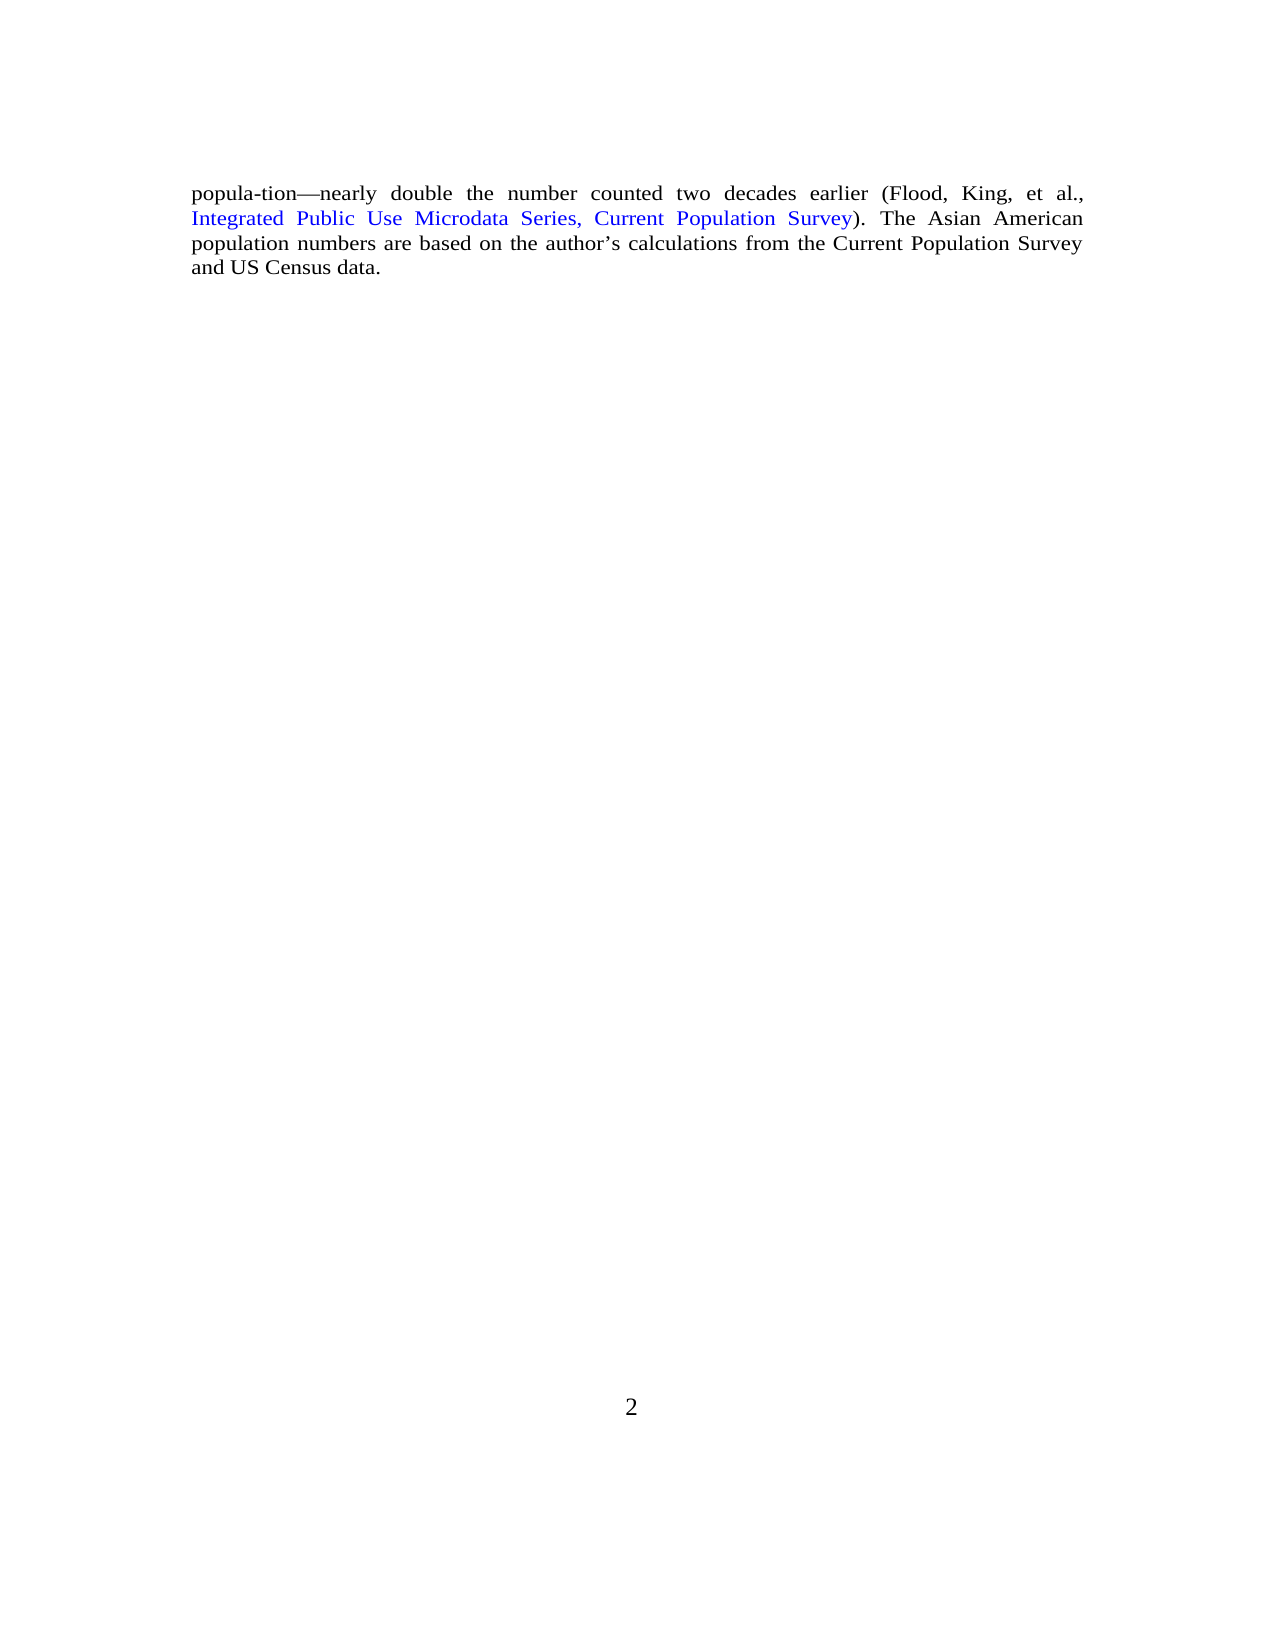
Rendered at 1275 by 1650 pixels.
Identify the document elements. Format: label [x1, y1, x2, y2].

list [191, 181, 1084, 279]
